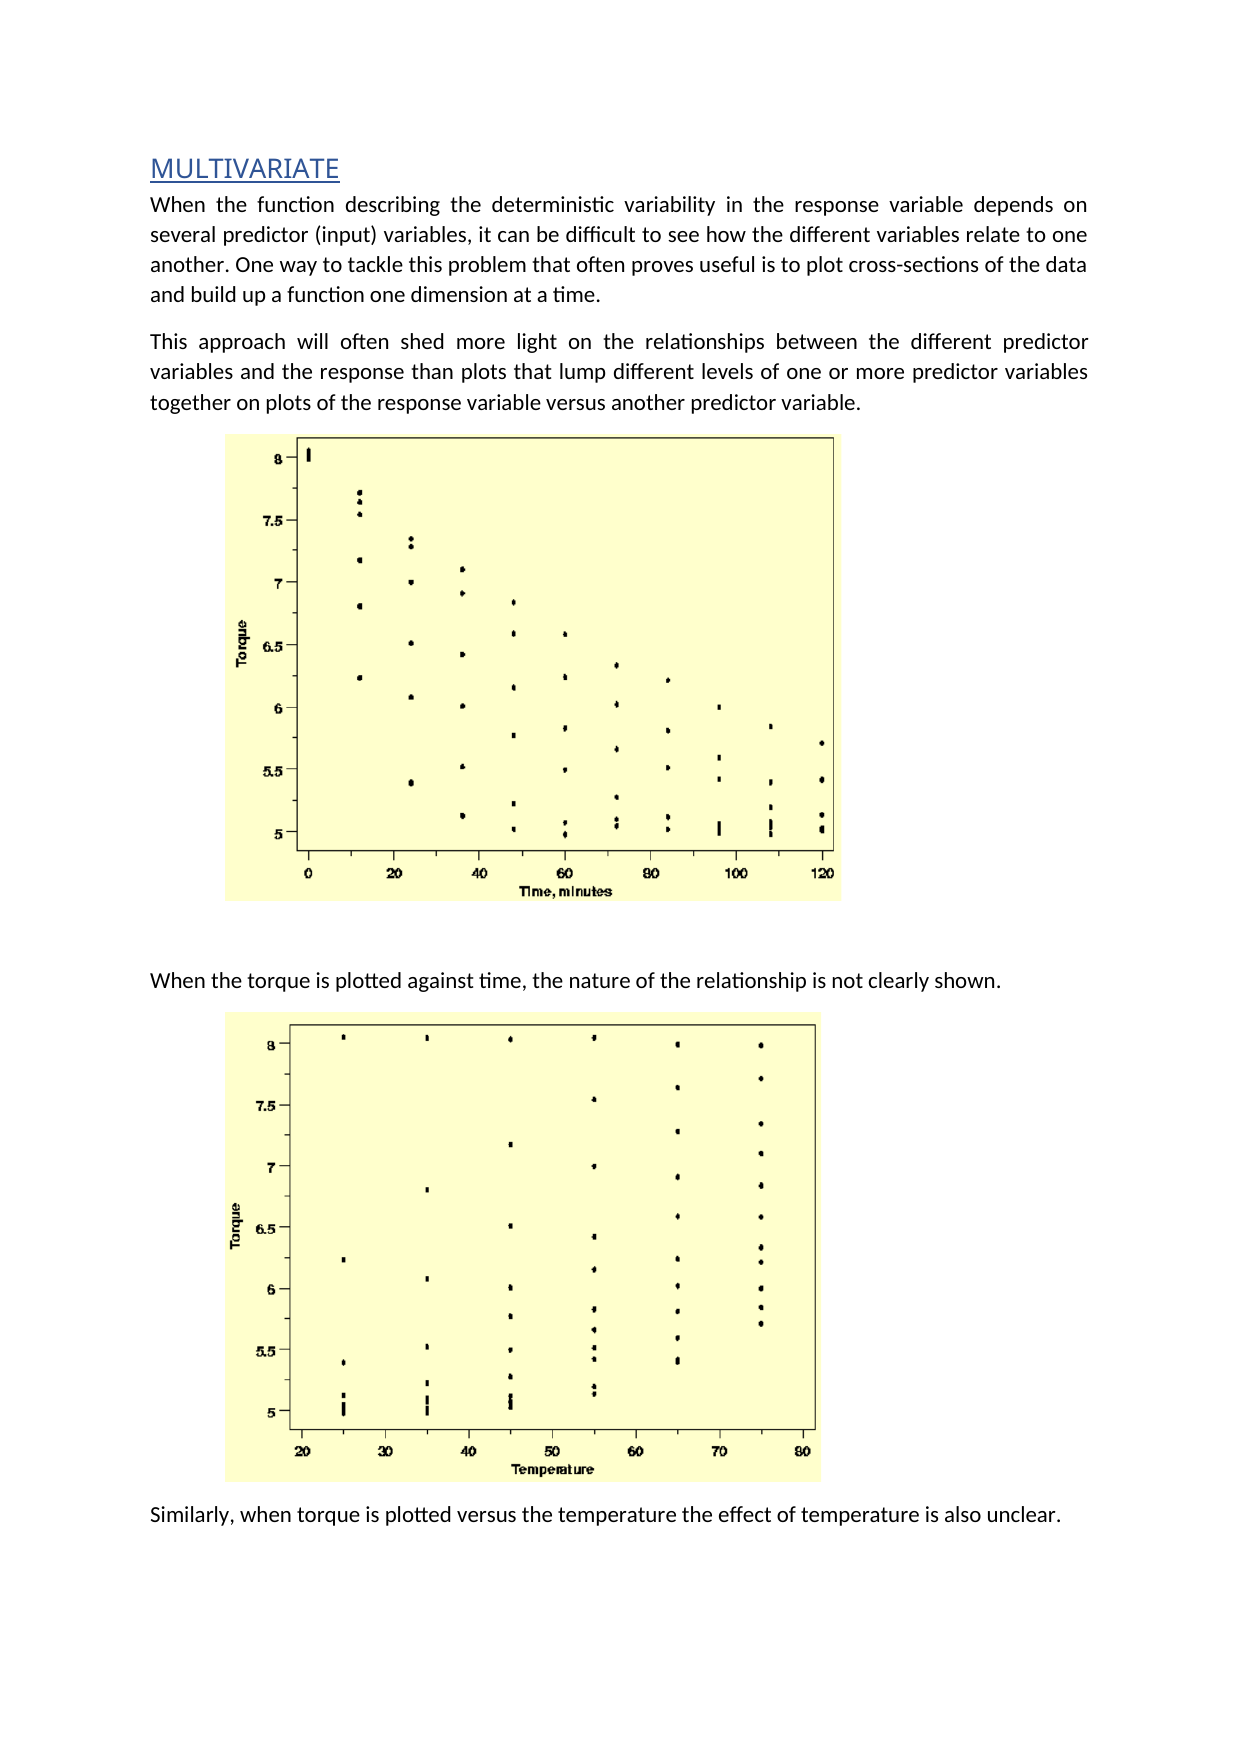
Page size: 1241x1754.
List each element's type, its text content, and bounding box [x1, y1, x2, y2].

picture [225, 434, 842, 901]
text When the function describing the deterministic variability in the response variable depends on several predictor (input) variables, it can be difficult to see how the different variables relate to one another. One way to tackle this problem that often proves useful is to plot cross-sections of the data and build up a function one dimension at a time. [150, 190, 1090, 308]
text This approach will often shed more light on the relationships between the different predictor variables and the response than plots that lump different levels of one or more predictor variables together on plots of the response variable versus another predictor variable. [150, 327, 1090, 416]
picture [225, 1012, 822, 1482]
text Similarly, when torque is plotted versus the temperature the effect of temperature is also unclear. [150, 1501, 1090, 1528]
subtitle MULTIVARIATE [150, 150, 1090, 187]
text When the torque is plotted against time, the nature of the relationship is not clearly shown. [150, 966, 1090, 994]
